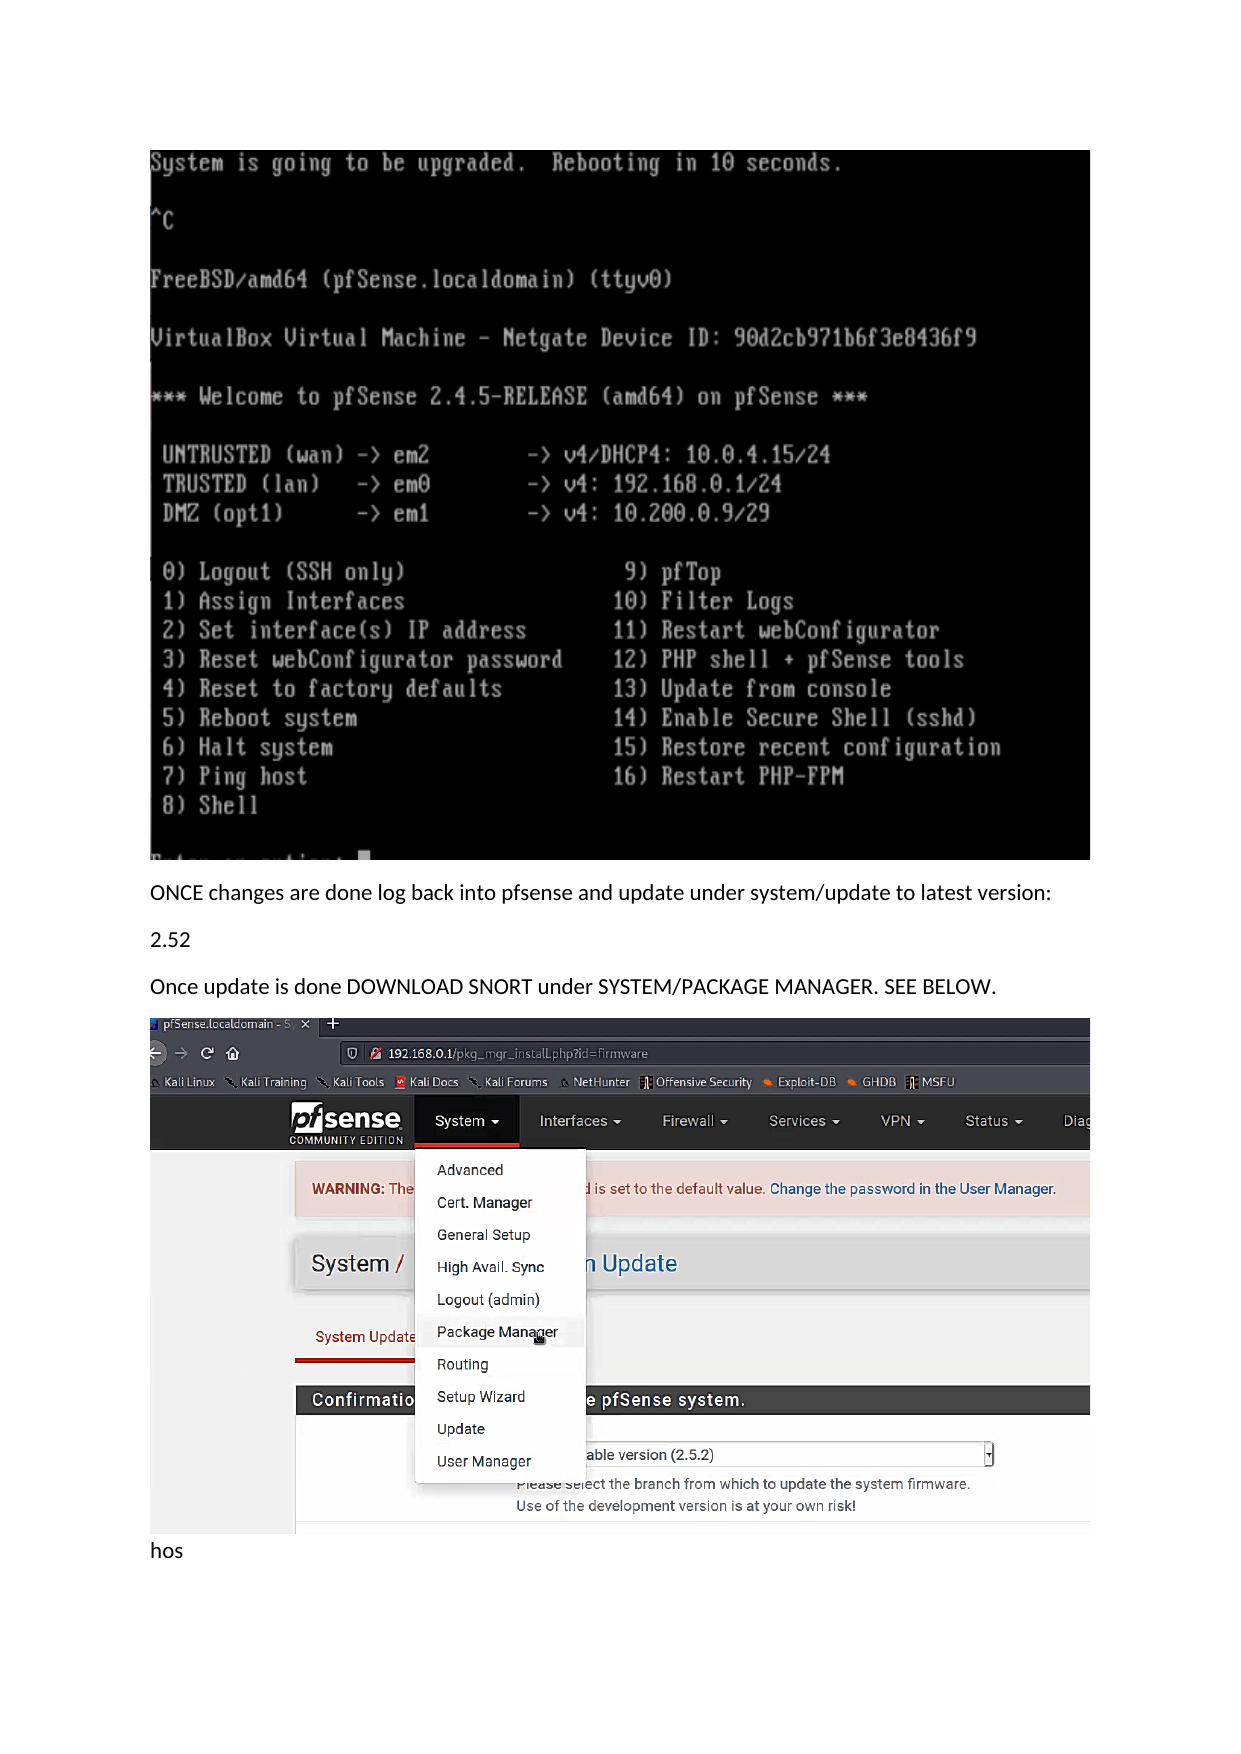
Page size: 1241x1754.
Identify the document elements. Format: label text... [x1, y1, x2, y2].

picture [150, 1018, 1091, 1534]
text hos [150, 1534, 1090, 1564]
text ONCE changes are done log back into pfsense and update under system/update to latest version: [150, 878, 1090, 906]
text Once update is done DOWNLOAD SNORT under SYSTEM/PACKAGE MANAGER. SEE BELOW. [150, 972, 1090, 1000]
picture [150, 150, 1091, 860]
text 2.52 [150, 925, 1090, 953]
